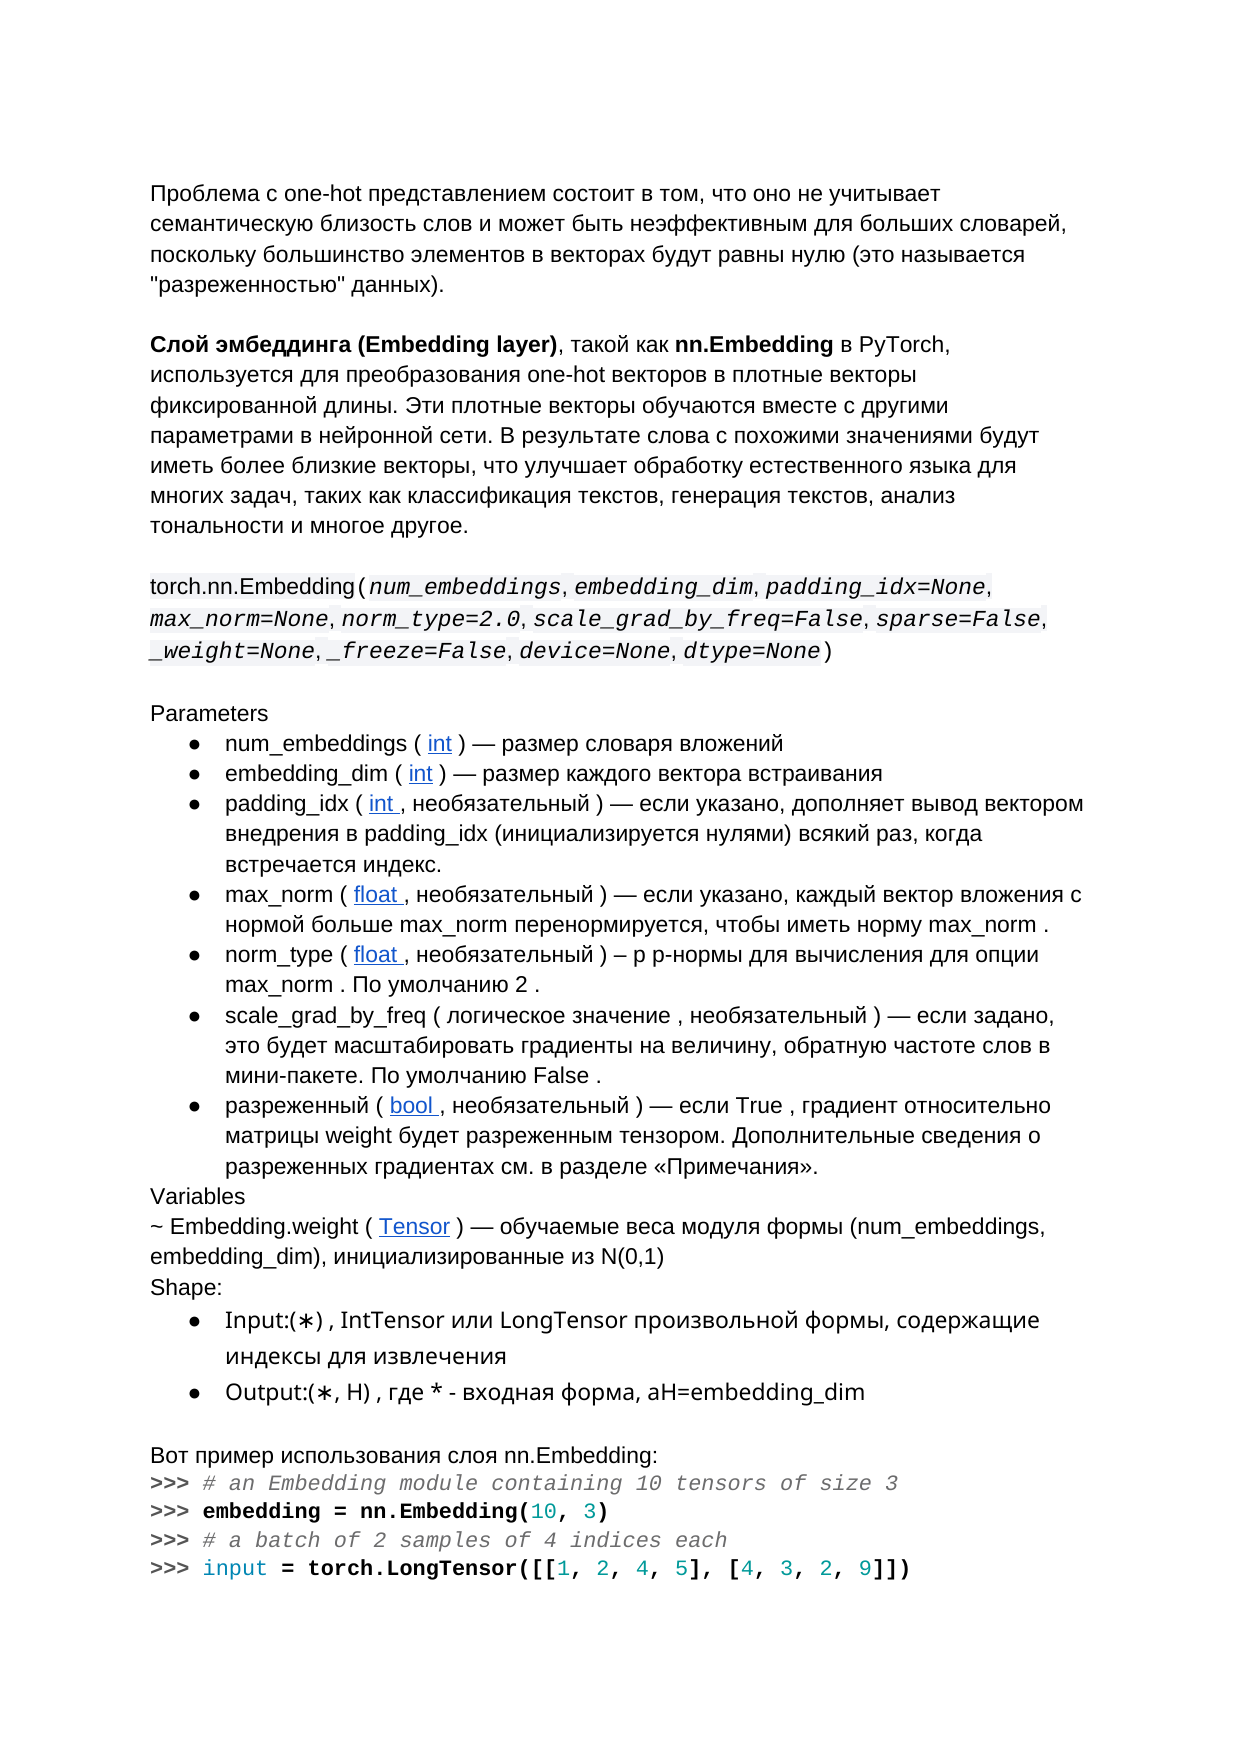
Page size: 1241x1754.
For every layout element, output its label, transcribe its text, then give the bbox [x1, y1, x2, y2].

list padding_idx ( int , необязательный ) — если указано, дополняет вывод вектором внедрения в padding_idx (инициализируется нулями) всякий раз, когда встречается индекс. [187, 790, 1090, 877]
list num_embeddings ( int ) — размер словаря вложений [187, 730, 1090, 756]
list embedding_dim ( int ) — размер каждого вектора встраивания [187, 760, 1090, 786]
list Output:(∗, Н) , где * - входная форма, аН=embedding_dim [187, 1376, 1090, 1407]
text Слой эмбеддинга (Embedding layer), такой как nn.Embedding в PyTorch, используется для преобразования one-hot векторов в плотные векторы фиксированной длины. Эти плотные векторы обучаются вместе с другими параметрами в нейронной сети. В результате слова с похожими значениями будут иметь более близкие векторы, что улучшает обработку естественного языка для многих задач, таких как классификация текстов, генерация текстов, анализ тональности и многое другое. [150, 331, 1090, 539]
text torch.nn.Embedding(num_embeddings, embedding_dim, padding_idx=None, max_norm=None, norm_type=2.0, scale_grad_by_freq=False, sparse=False, _weight=None, _freeze=False, device=None, dtype=None) [150, 573, 1090, 666]
list max_norm ( float , необязательный ) — если указано, каждый вектор вложения с нормой больше max_norm перенормируется, чтобы иметь норму max_norm . [187, 881, 1090, 937]
text >>> embedding = nn.Embedding(10, 3) [150, 1500, 1090, 1525]
list Input:(∗) , IntTensor или LongTensor произвольной формы, содержащие индексы для извлечения [187, 1304, 1090, 1371]
text >>> # a batch of 2 samples of 4 indices each [150, 1529, 1090, 1554]
list norm_type ( float , необязательный ) – p p-нормы для вычисления для опции max_norm . По умолчанию 2 . [187, 941, 1090, 998]
text Проблема с one-hot представлением состоит в том, что оно не учитывает семантическую близость слов и может быть неэффективным для больших словарей, поскольку большинство элементов в векторах будут равны нулю (это называется "разреженностью" данных). [150, 180, 1090, 297]
text Вот пример использования слоя nn.Embedding: [150, 1442, 1090, 1468]
text Parameters [150, 699, 1090, 726]
text Variables [150, 1183, 1090, 1209]
text >>> input = torch.LongTensor([[1, 2, 4, 5], [4, 3, 2, 9]]) [150, 1557, 1090, 1582]
text ~ Embedding.weight ( Tensor ) — обучаемые веса модуля формы (num_embeddings, embedding_dim), инициализированные из N(0,1) [150, 1213, 1090, 1270]
list scale_grad_by_freq ( логическое значение , необязательный ) — если задано, это будет масштабировать градиенты на величину, обратную частоте слов в мини-пакете. По умолчанию False . [187, 1002, 1090, 1088]
list разреженный ( bool , необязательный ) — если True , градиент относительно матрицы weight будет разреженным тензором. Дополнительные сведения о разреженных градиентах см. в разделе «Примечания». [187, 1092, 1090, 1179]
text Shape: [150, 1273, 1090, 1300]
text >>> # an Embedding module containing 10 tensors of size 3 [150, 1472, 1090, 1497]
